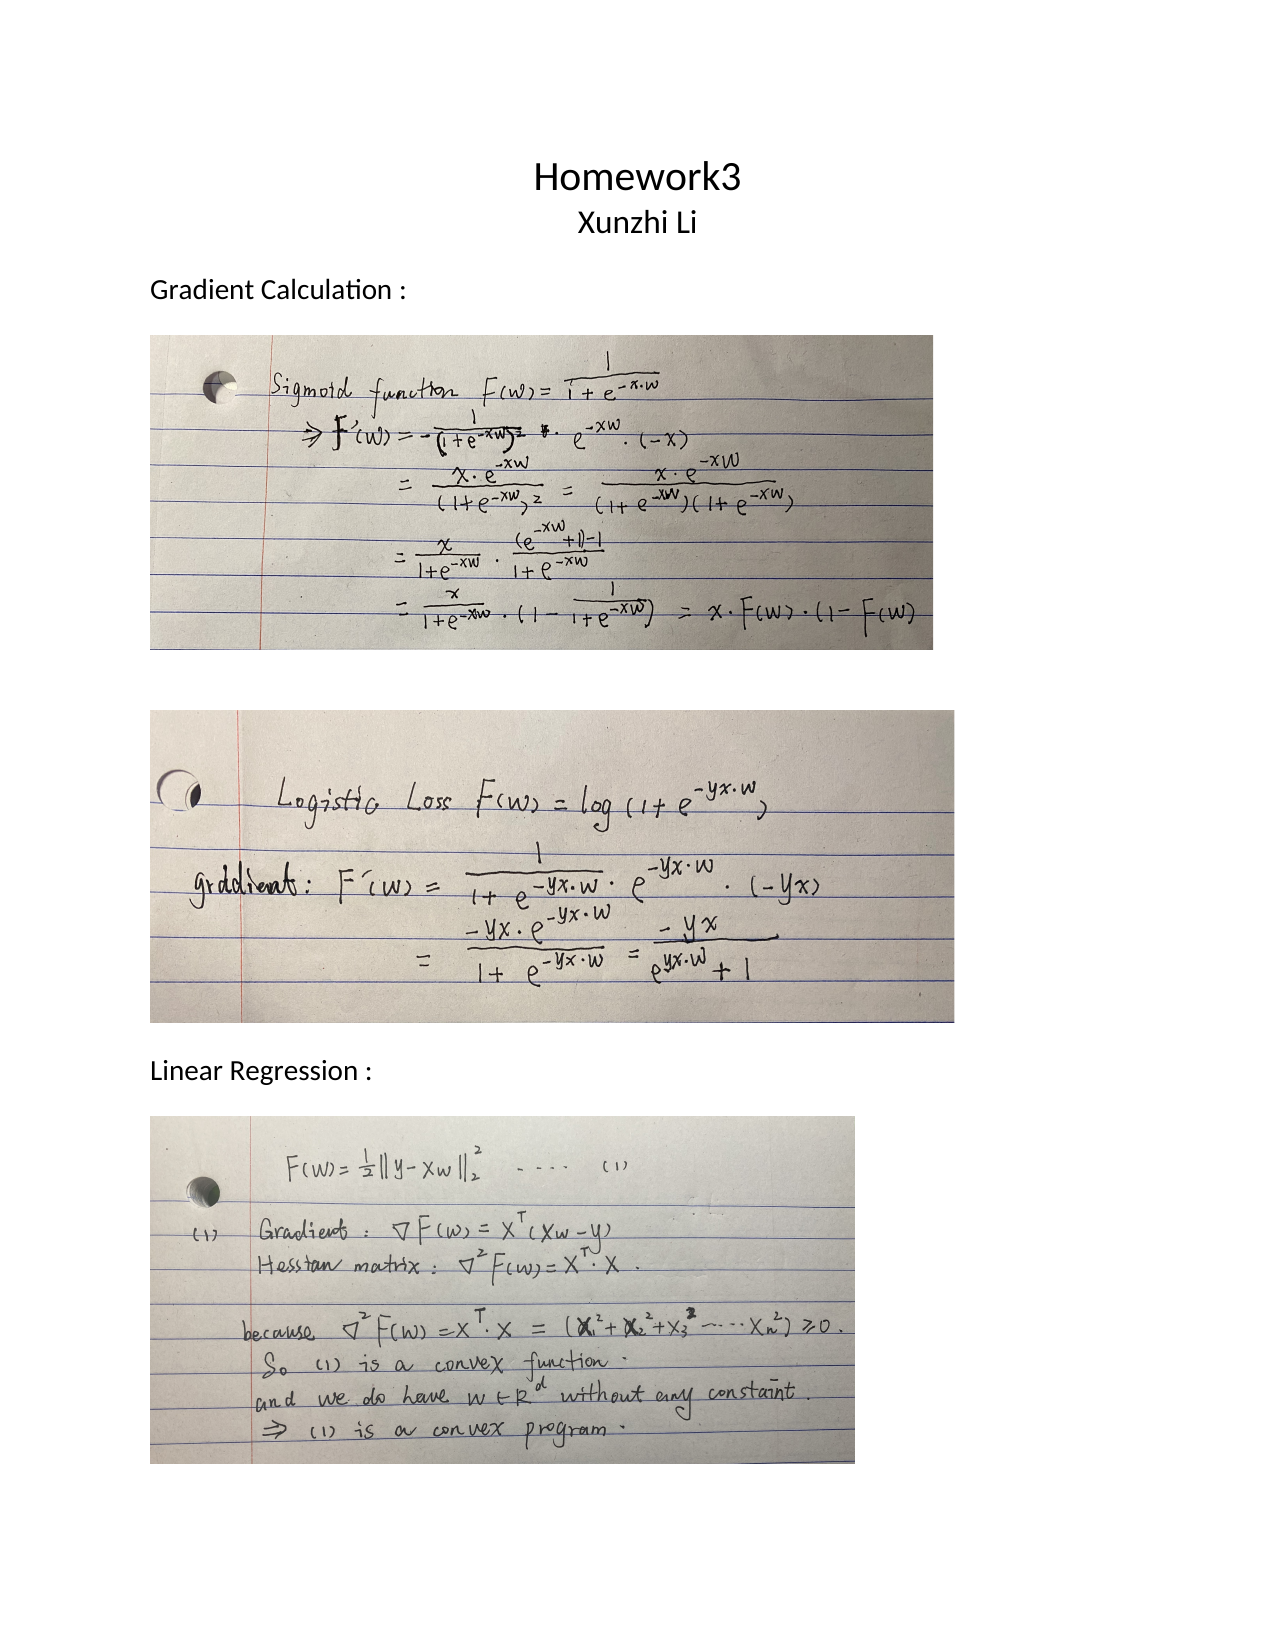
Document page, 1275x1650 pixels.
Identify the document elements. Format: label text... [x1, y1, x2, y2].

text Gradient Calculation : [150, 271, 1125, 306]
text Xunzhi Li [150, 201, 1125, 242]
picture [150, 1116, 855, 1464]
picture [150, 335, 934, 650]
text Linear Regression : [150, 1052, 1125, 1088]
text Homework3 [150, 150, 1125, 201]
picture [150, 710, 955, 1023]
